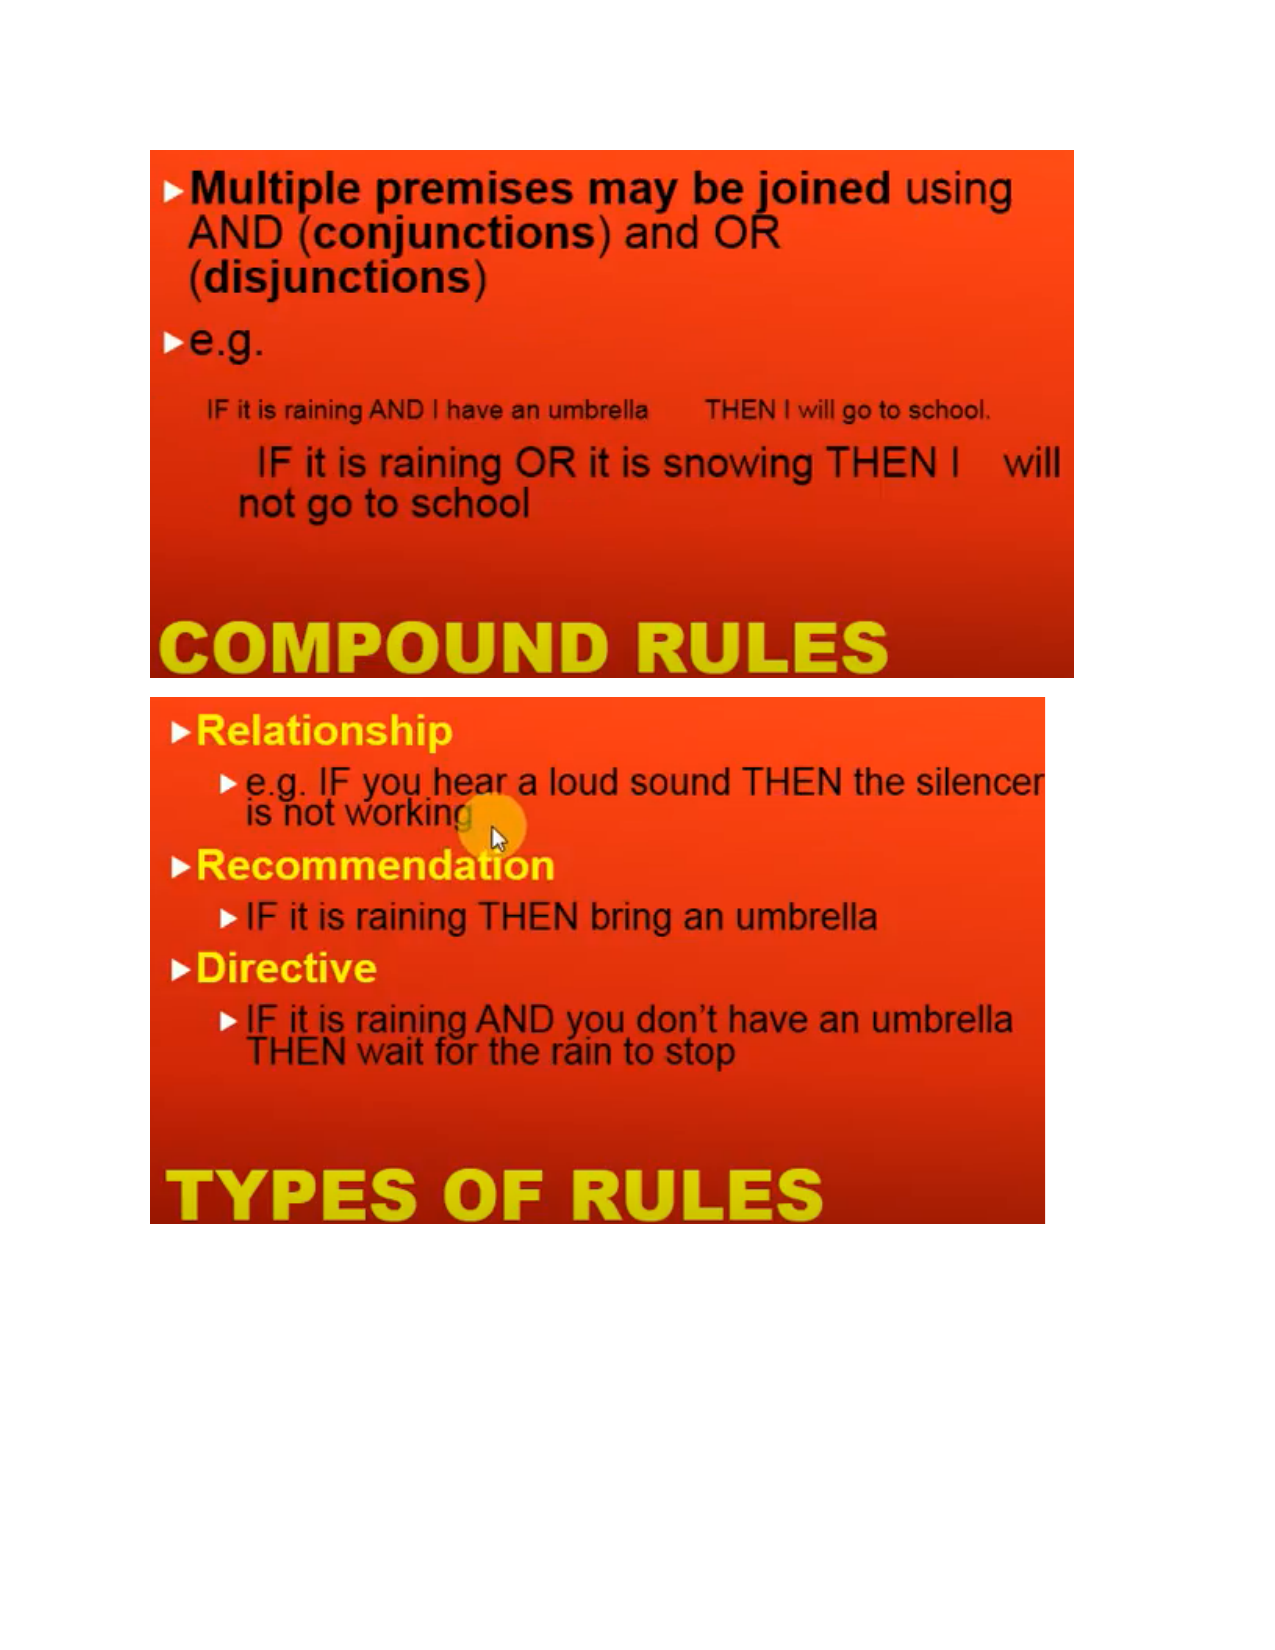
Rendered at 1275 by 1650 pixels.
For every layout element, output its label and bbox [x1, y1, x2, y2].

picture [150, 150, 1074, 678]
picture [150, 697, 1046, 1224]
